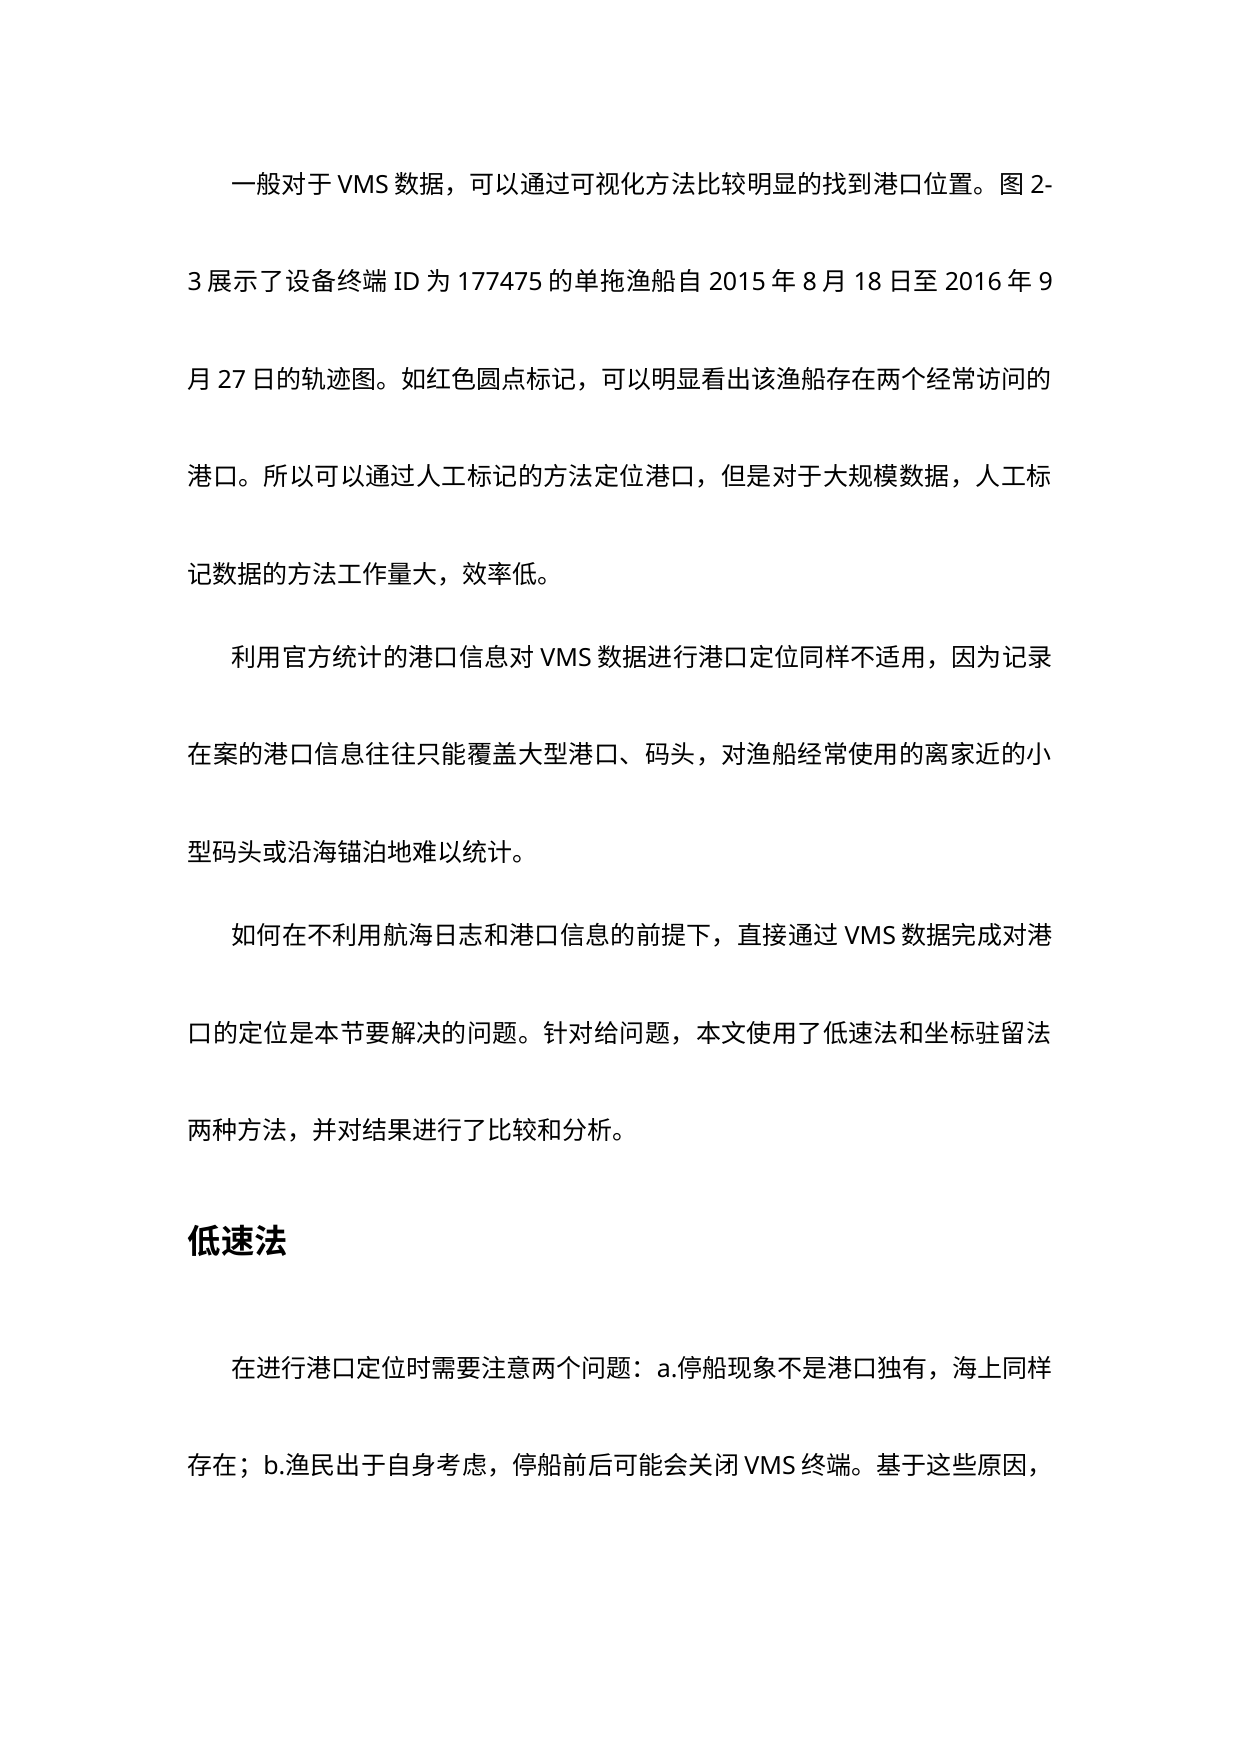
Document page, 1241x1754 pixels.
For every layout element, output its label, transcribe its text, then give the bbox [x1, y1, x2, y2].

subtitle 低速法 [187, 1206, 1053, 1271]
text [187, 1334, 1053, 1496]
text 一般对于VMS数据，可以通过可视化方法比较明显的找到港口位置。图2-3展示了设备终端ID为177475的单拖渔船自2015年8月18日至2016年9月27日的轨迹图。如红色圆点标记，可以明显看出该渔船存在两个经常访问的港口。所以可以通过人工标记的方法定位港口，但是对于大规模数据，人工标记数据的方法工作量大，效率低。 [187, 150, 1053, 605]
text 利用官方统计的港口信息对VMS数据进行港口定位同样不适用，因为记录在案的港口信息往往只能覆盖大型港口、码头，对渔船经常使用的离家近的小型码头或沿海锚泊地难以统计。 [187, 623, 1053, 883]
text 如何在不利用航海日志和港口信息的前提下，直接通过VMS数据完成对港口的定位是本节要解决的问题。针对给问题，本文使用了低速法和坐标驻留法两种方法，并对结果进行了比较和分析。 [187, 901, 1053, 1161]
